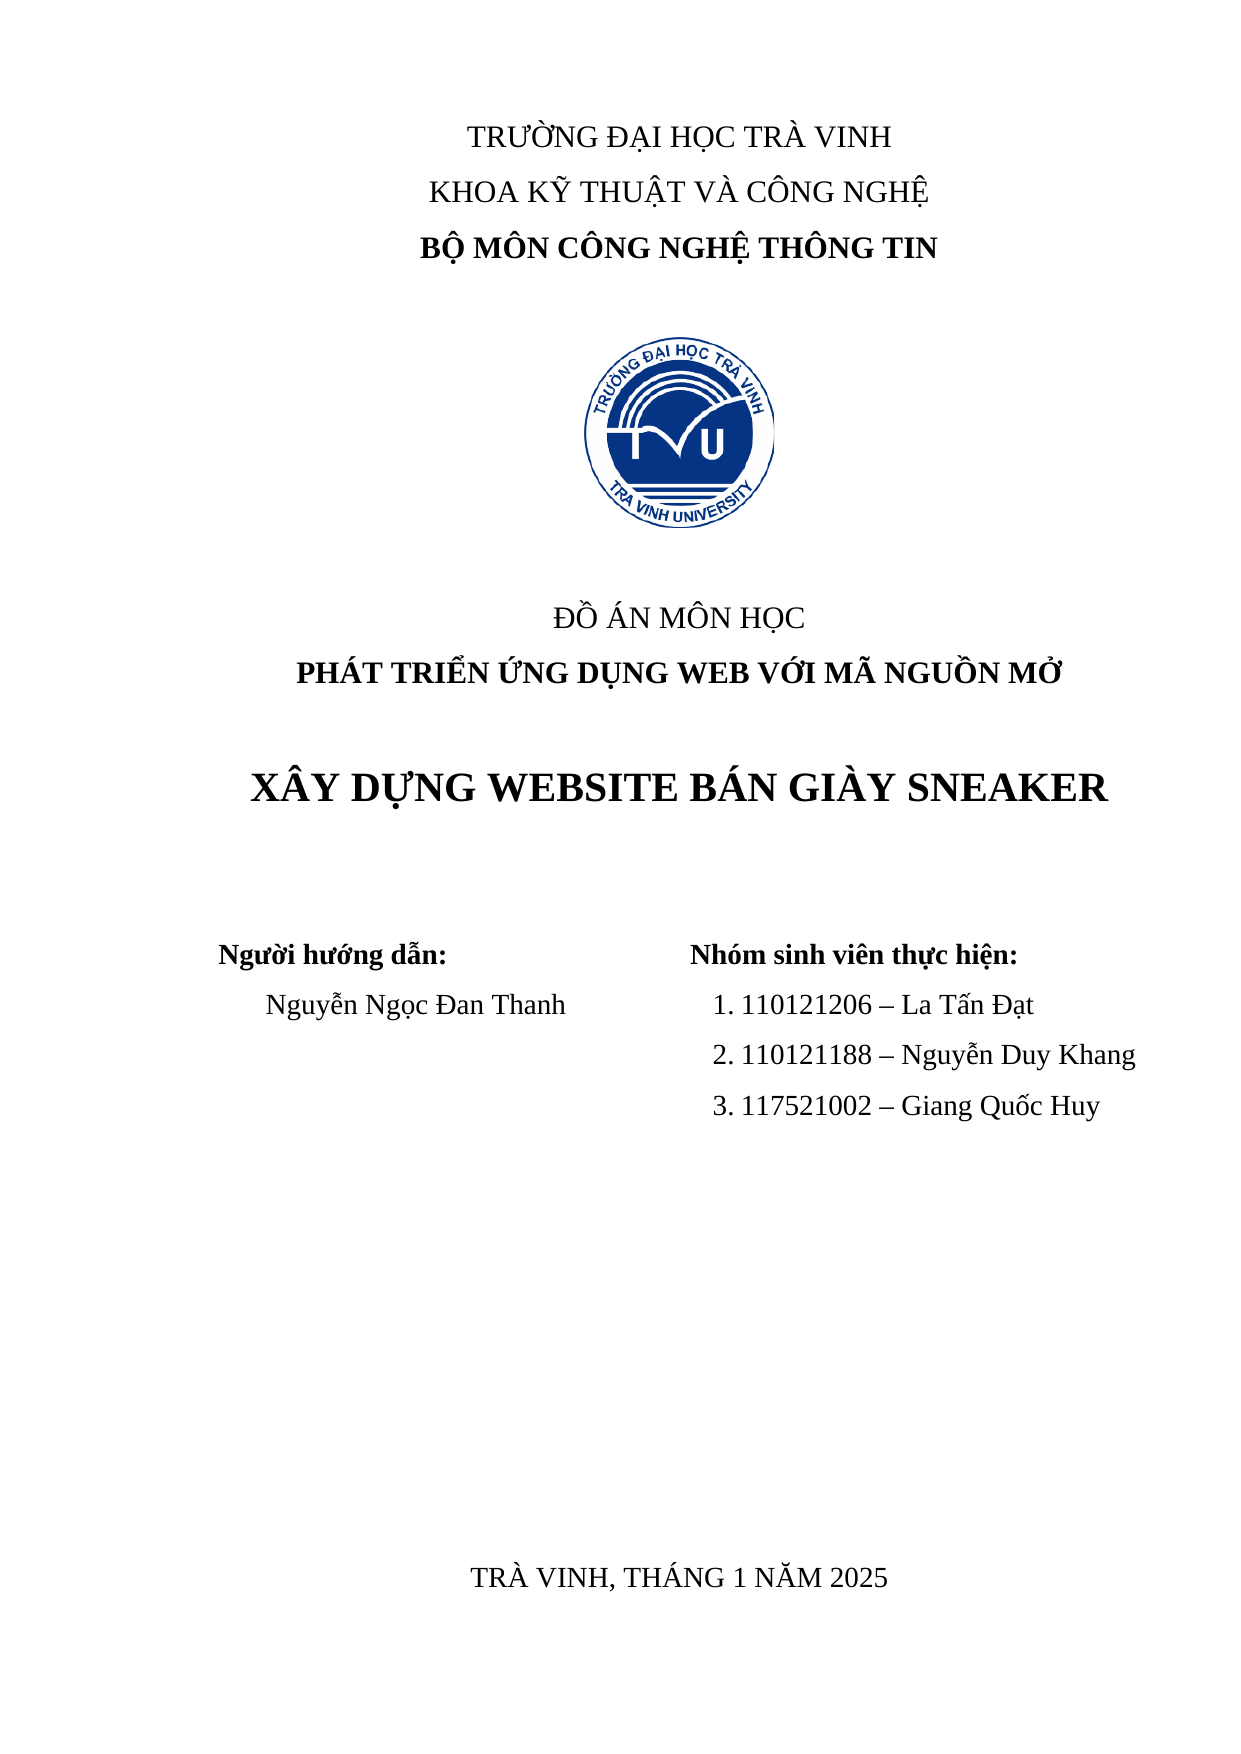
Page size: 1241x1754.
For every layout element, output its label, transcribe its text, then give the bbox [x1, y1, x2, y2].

text KHOA KỸ THUẬT VÀ CÔNG NGHỆ [207, 173, 1152, 209]
text BỘ MÔN CÔNG NGHỆ THÔNG TIN [207, 229, 1152, 265]
table_header Người hướng dẫn: Nguyễn Ngọc Đan Thanh [207, 937, 679, 1138]
text XÂY DỰNG WEBSITE BÁN GIÀY SNEAKER [207, 763, 1152, 811]
text PHÁT TRIỂN ỨNG DỤNG WEB VỚI MÃ NGUỒN MỞ [207, 655, 1152, 691]
table_header Nhóm sinh viên thực hiện: 110121206 – La Tấn Đạt 110121188 – Nguyễn Duy Khang 117521002 – Giang Quốc Huy [679, 937, 1151, 1138]
text TRÀ VINH, THÁNG 1 NĂM 2025 [207, 1561, 1152, 1594]
text ĐỒ ÁN MÔN HỌC [207, 599, 1152, 635]
text TRƯỜNG ĐẠI HỌC TRÀ VINH [207, 118, 1152, 154]
picture [584, 337, 775, 528]
